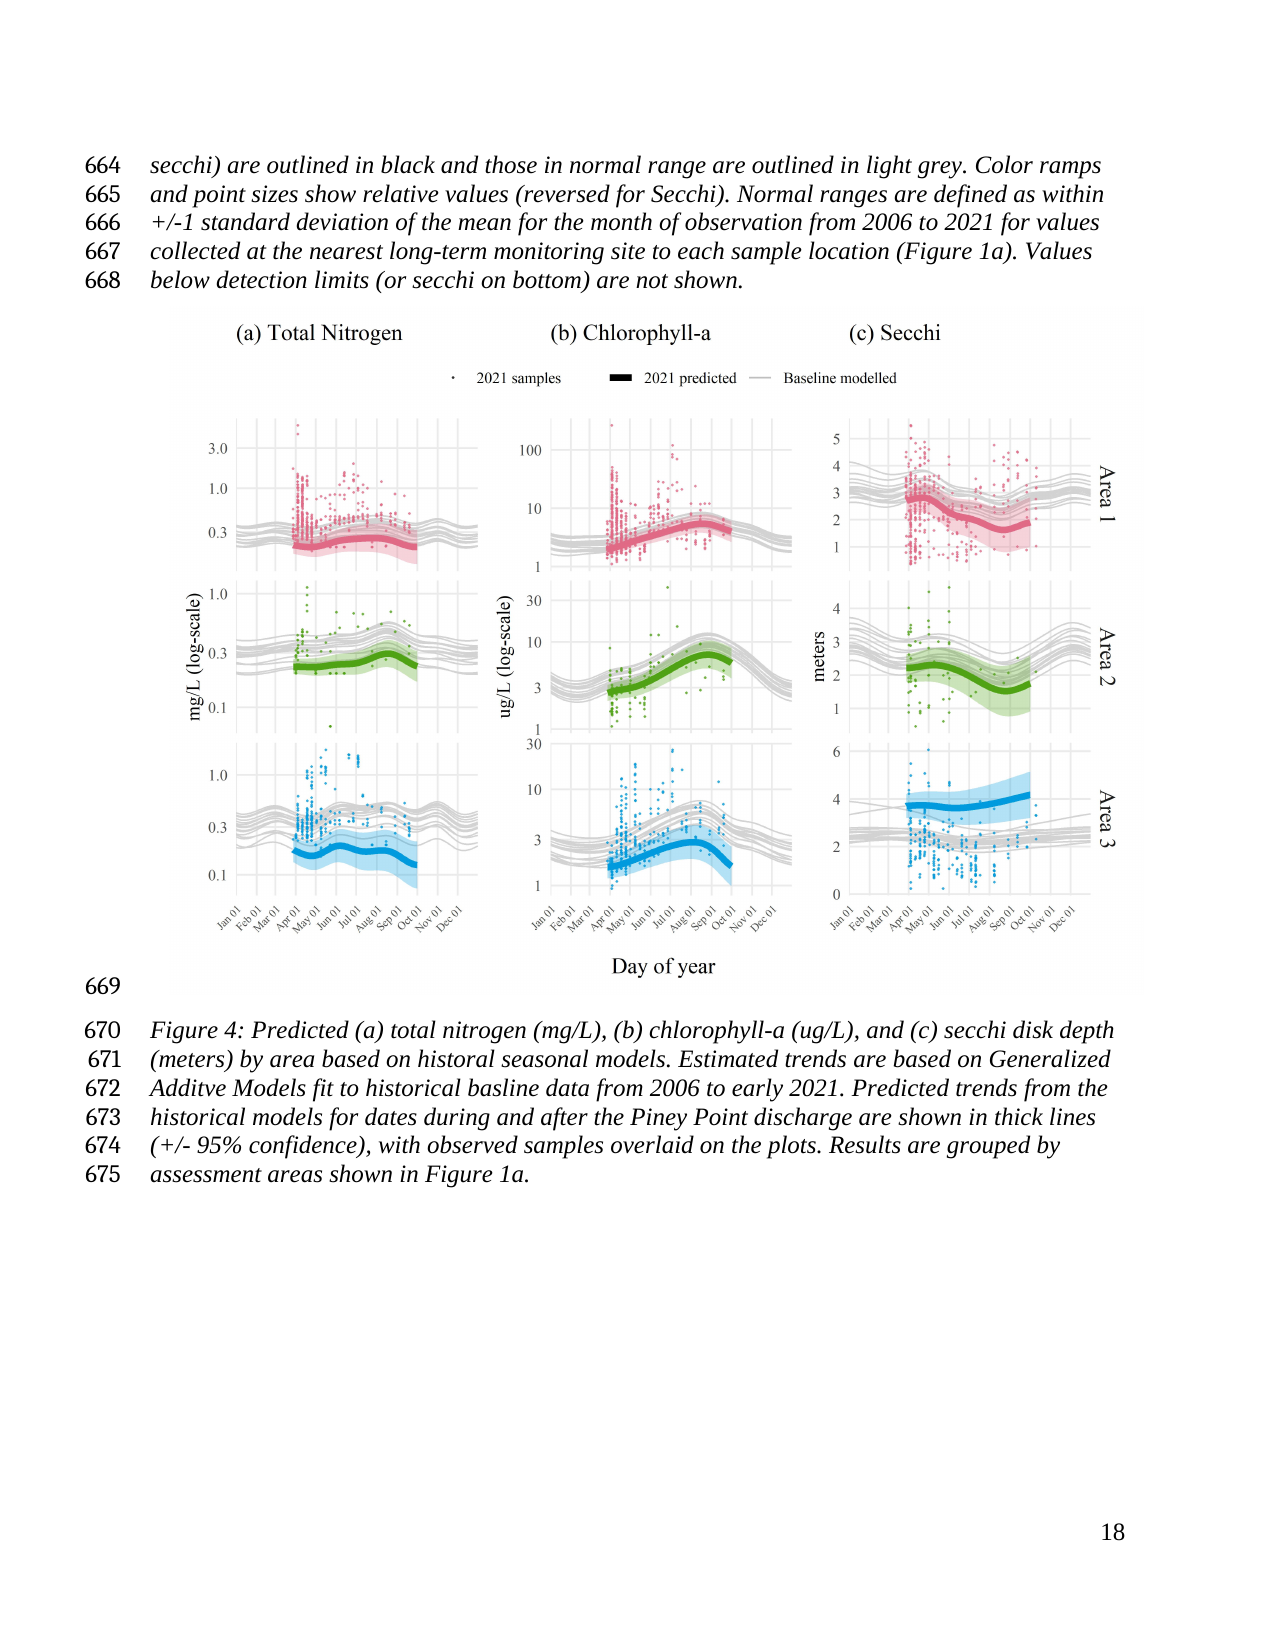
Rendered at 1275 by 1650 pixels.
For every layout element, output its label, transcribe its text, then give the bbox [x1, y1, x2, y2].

picture [168, 306, 1144, 995]
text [150, 150, 1125, 294]
text Figure 4: Predicted (a) total nitrogen (mg/L), (b) chlorophyll-a (ug/L), and (c) secchi disk depth (meters) by area based on historal seasonal models. Estimated trends are based on Generalized Additve Models fit to historical basline data from 2006 to early 2021. Predicted trends from the historical models for dates during and after the Piney Point discharge are shown in thick lines (+/- 95% confidence), with observed samples overlaid on the plots. Results are grouped by assessment areas shown in Figure 1a. [150, 1015, 1125, 1188]
